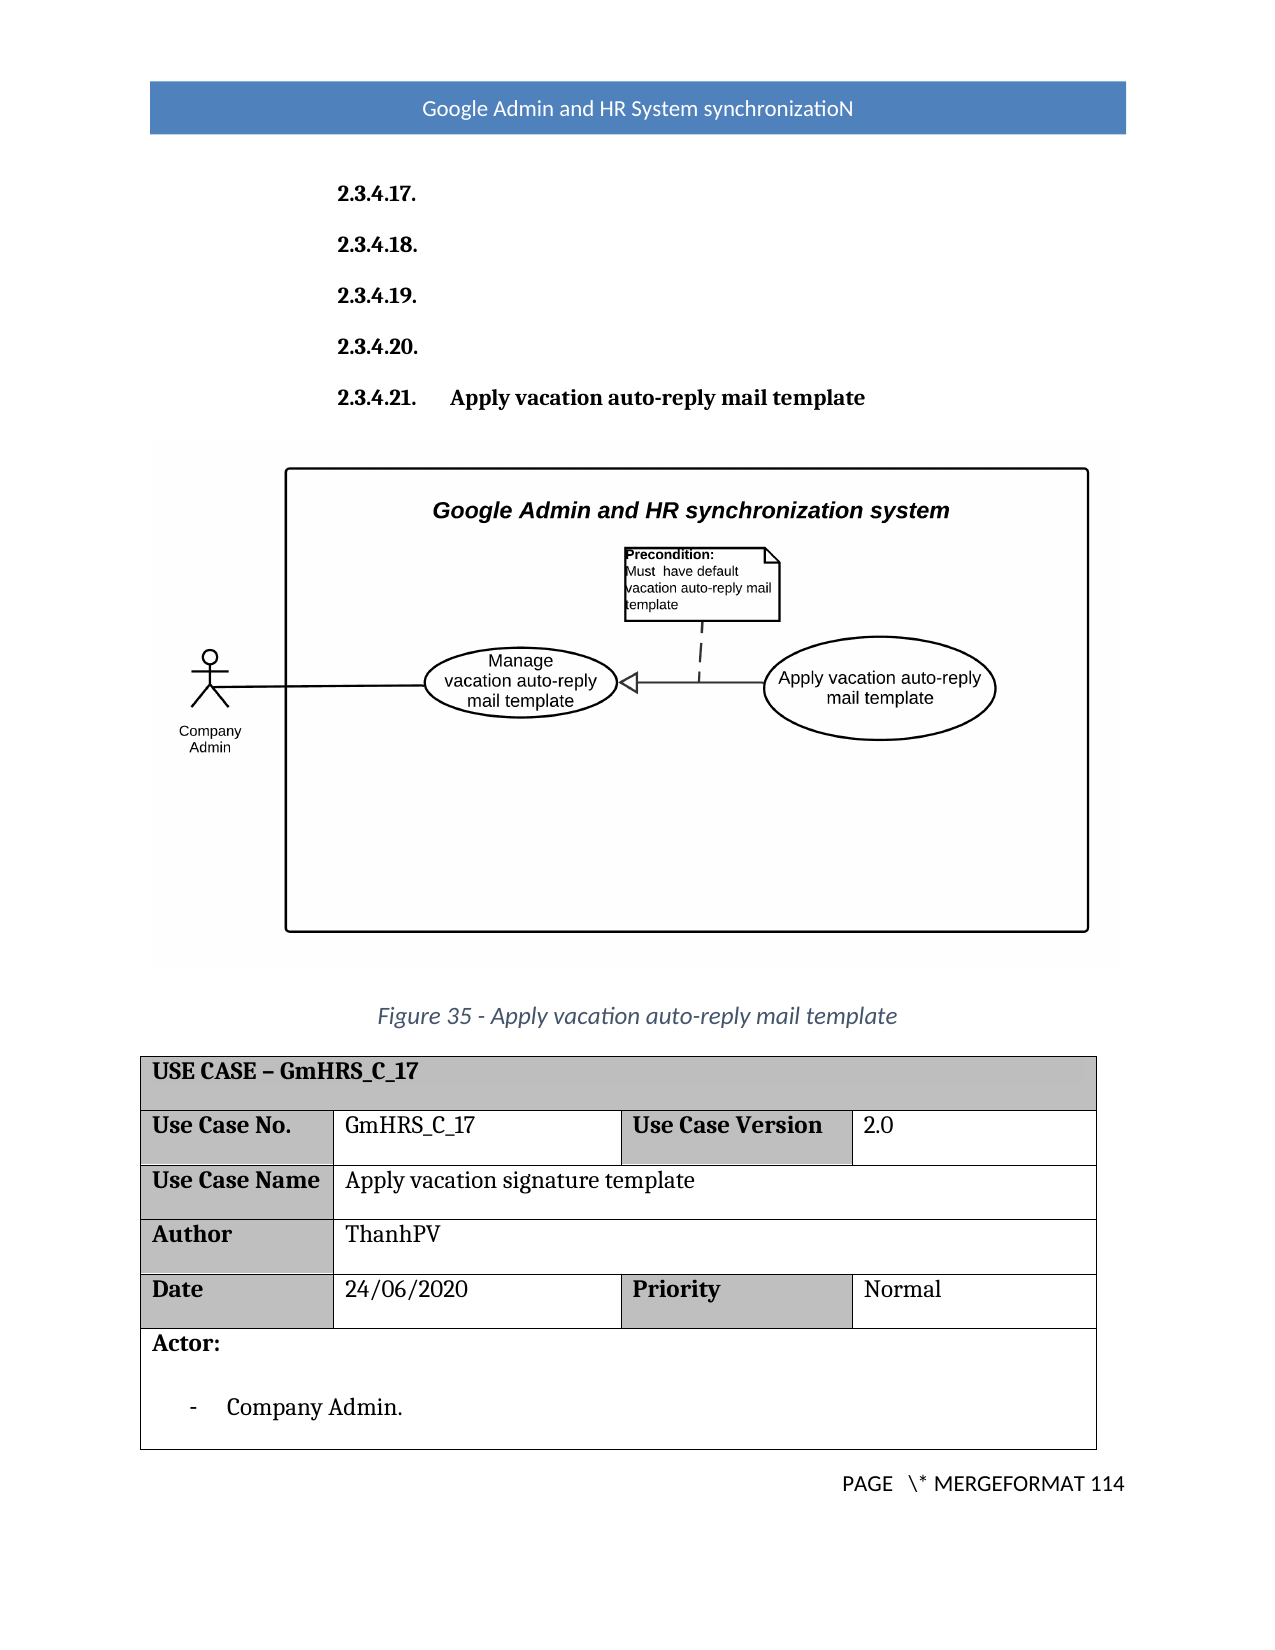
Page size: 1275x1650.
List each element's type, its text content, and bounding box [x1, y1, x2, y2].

table_cell GmHRS_C_17 [334, 1111, 621, 1164]
table_cell Use Case No. [141, 1111, 333, 1164]
table_cell Date [141, 1275, 333, 1328]
table_cell Priority [622, 1275, 852, 1328]
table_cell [141, 1329, 1096, 1449]
table_cell 24/06/2020 [334, 1275, 621, 1328]
table_cell Normal [853, 1275, 1096, 1328]
table_cell ThanhPV [334, 1220, 1096, 1273]
table_cell Use Case Name [141, 1166, 333, 1219]
picture [150, 436, 1125, 967]
subtitle Apply vacation auto-reply mail template [337, 385, 1125, 411]
table_cell 2.0 [853, 1111, 1096, 1164]
table_cell Use Case Version [622, 1111, 852, 1164]
table_cell Apply vacation signature template [334, 1166, 1096, 1219]
table_cell Author [141, 1220, 333, 1273]
table_header USE CASE – GmHRS_C_17 [141, 1057, 1096, 1110]
text Figure 35 - Apply vacation auto-reply mail template [150, 1000, 1125, 1030]
